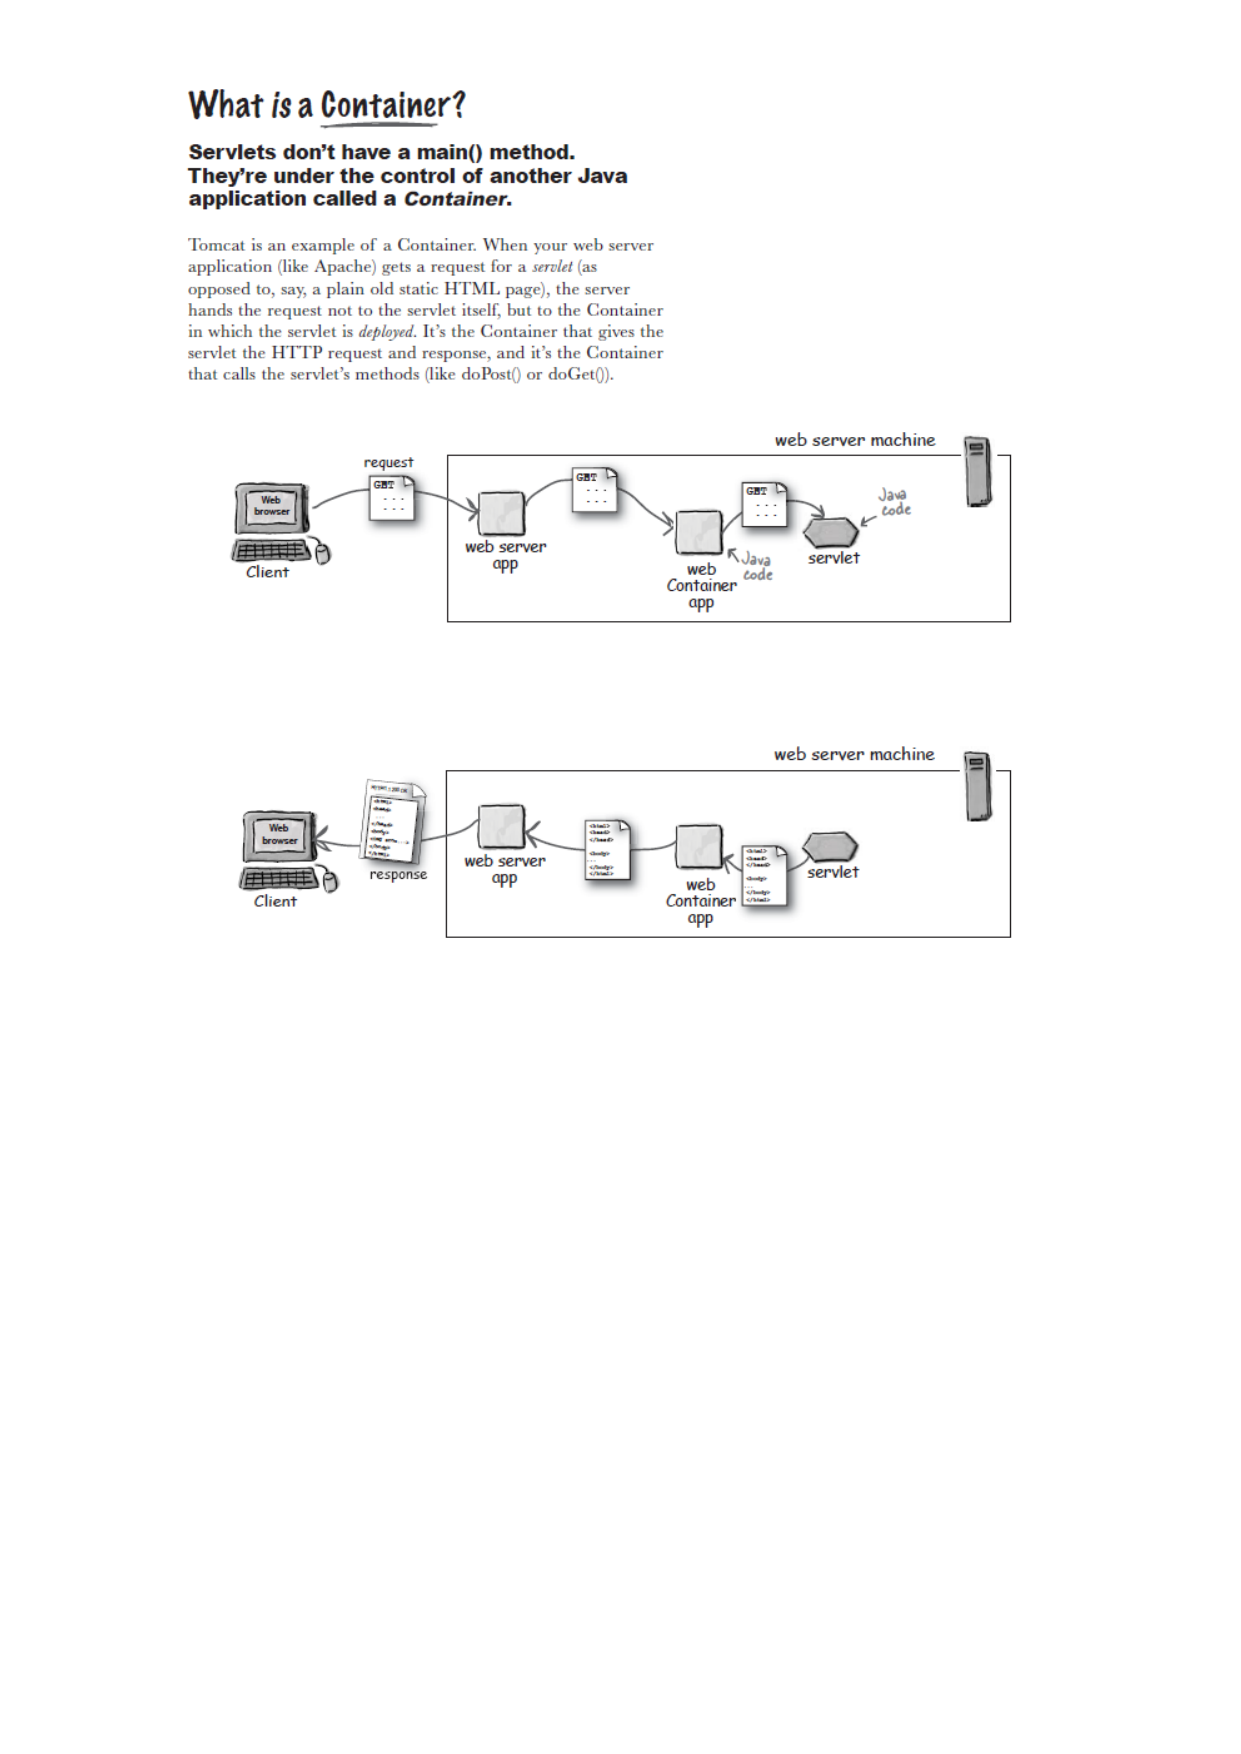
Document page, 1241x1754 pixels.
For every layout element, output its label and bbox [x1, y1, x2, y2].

picture [177, 73, 1020, 948]
